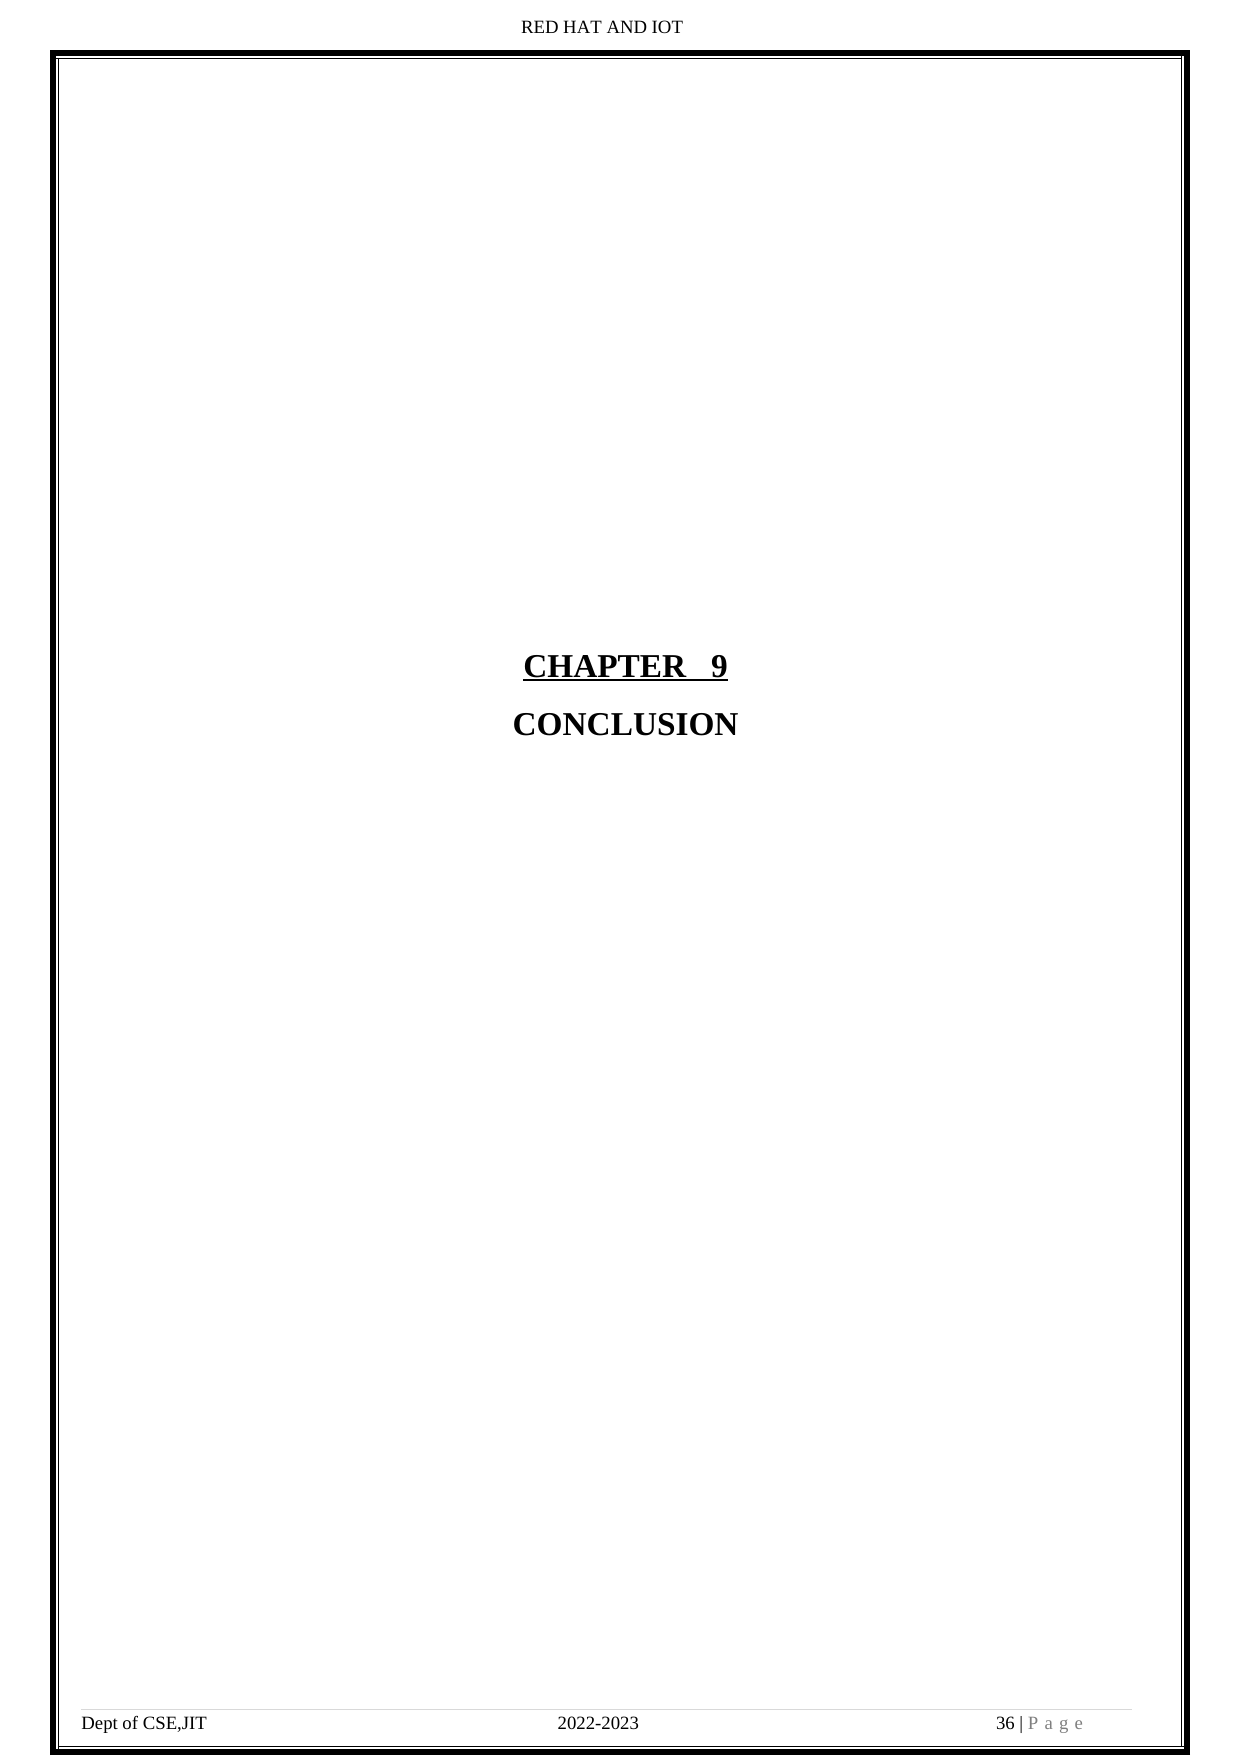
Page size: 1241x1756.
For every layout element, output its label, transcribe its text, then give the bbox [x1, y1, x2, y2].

text CONCLUSION [119, 704, 1132, 742]
text CHAPTER 9 [119, 646, 1132, 685]
